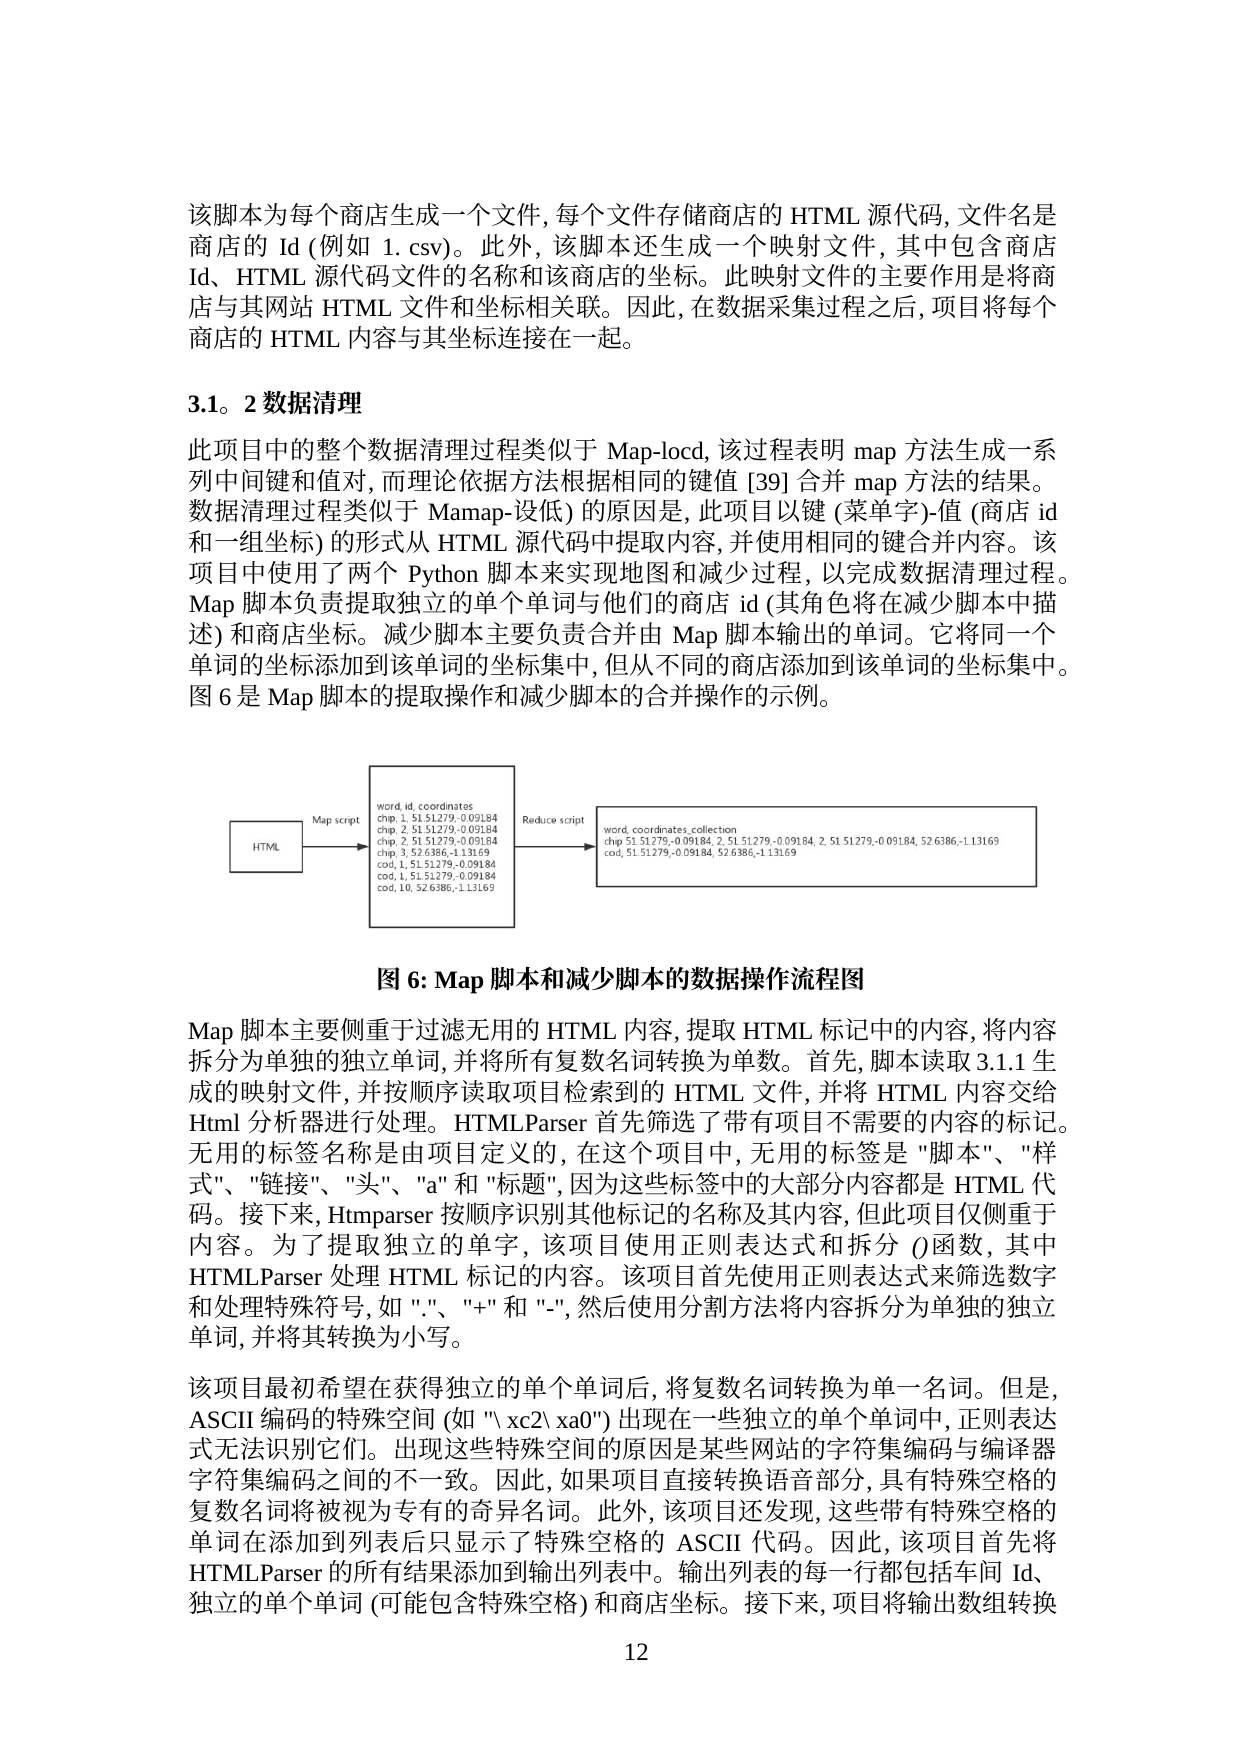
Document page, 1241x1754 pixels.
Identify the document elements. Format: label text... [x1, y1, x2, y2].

text Map 脚本主要侧重于过滤无用的 HTML 内容, 提取 HTML 标记中的内容, 将内容拆分为单独的独立单词, 并将所有复数名词转换为单数。首先, 脚本读取3.1.1 生成的映射文件, 并按顺序读取项目检索到的 HTML 文件, 并将 HTML 内容交给 Html 分析器进行处理。HTMLParser 首先筛选了带有项目不需要的内容的标记。无用的标签名称是由项目定义的, 在这个项目中, 无用的标签是 "脚本"、"样式"、"链接"、"头"、"a" 和 "标题", 因为这些标签中的大部分内容都是 HTML 代码。接下来, Htmparser 按顺序识别其他标记的名称及其内容, 但此项目仅侧重于内容。为了提取独立的单字, 该项目使用正则表达式和拆分 ()函数, 其中 HTMLParser 处理 HTML 标记的内容。该项目首先使用正则表达式来筛选数字和处理特殊符号, 如 "."、"+" 和 "-", 然后使用分割方法将内容拆分为单独的独立单词, 并将其转换为小写。 [188, 1016, 1058, 1352]
text 该脚本为每个商店生成一个文件, 每个文件存储商店的 HTML 源代码, 文件名是商店的 Id (例如 1. csv)。此外, 该脚本还生成一个映射文件, 其中包含商店 Id、HTML 源代码文件的名称和该商店的坐标。此映射文件的主要作用是将商店与其网站 HTML 文件和坐标相关联。因此, 在数据采集过程之后, 项目将每个商店的 HTML 内容与其坐标连接在一起。 [188, 201, 1058, 352]
subtitle 图 6: Map 脚本和减少脚本的数据操作流程图 [191, 966, 1050, 994]
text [188, 1374, 1058, 1618]
subtitle 3.1。2 数据清理 [188, 389, 1058, 418]
text 此项目中的整个数据清理过程类似于 Map-locd, 该过程表明 map 方法生成一系列中间键和值对, 而理论依据方法根据相同的键值 [39] 合并 map 方法的结果。数据清理过程类似于 Mamap-设低) 的原因是, 此项目以键 (菜单字)-值 (商店 id 和一组坐标) 的形式从 HTML 源代码中提取内容, 并使用相同的键合并内容。该项目中使用了两个 Python 脚本来实现地图和减少过程, 以完成数据清理过程。Map 脚本负责提取独立的单个单词与他们的商店 id (其角色将在减少脚本中描述) 和商店坐标。减少脚本主要负责合并由 Map 脚本输出的单词。它将同一个单词的坐标添加到该单词的坐标集中, 但从不同的商店添加到该单词的坐标集中。图6是 Map 脚本的提取操作和减少脚本的合并操作的示例。 [188, 436, 1058, 711]
picture [195, 731, 1058, 950]
